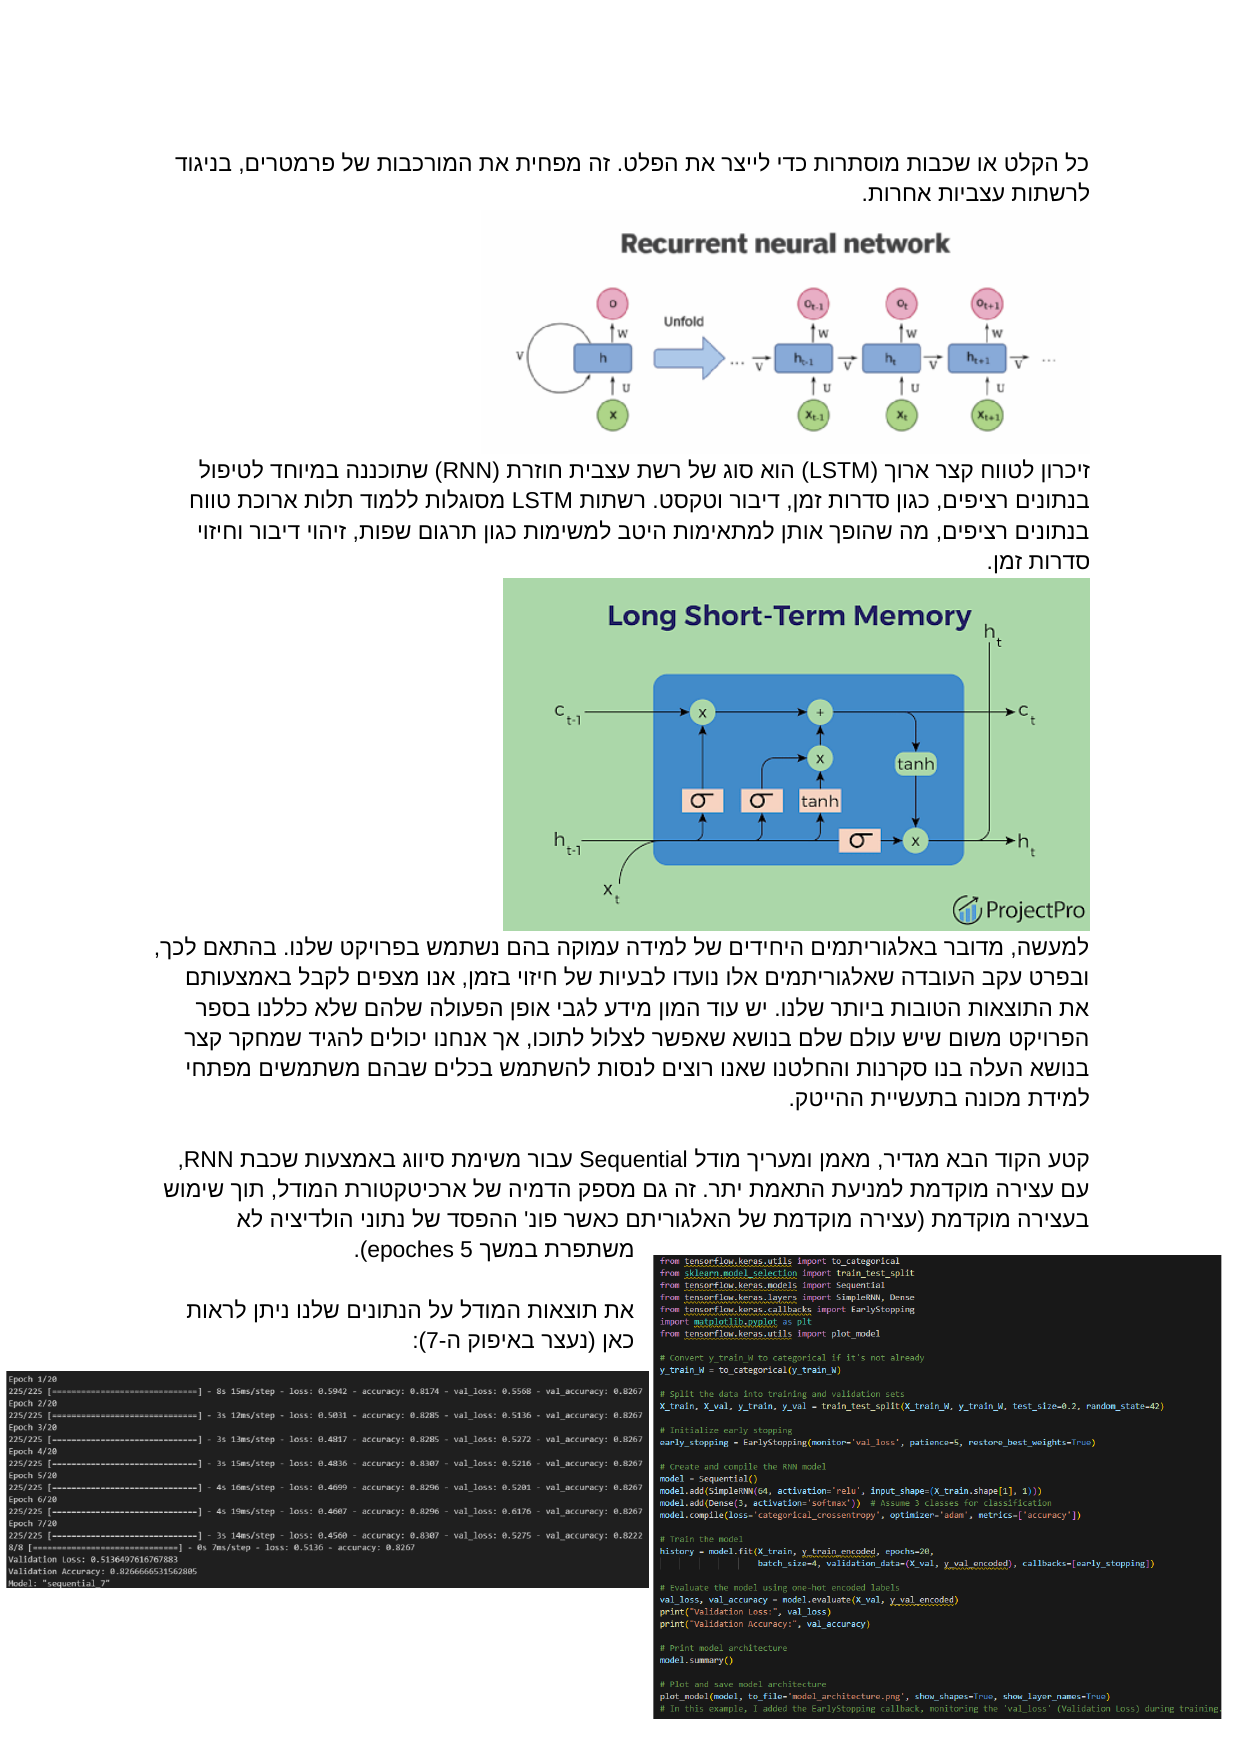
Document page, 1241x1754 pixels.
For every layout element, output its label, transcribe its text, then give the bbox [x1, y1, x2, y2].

text קטע הקוד הבא מגדיר, מאמן ומעריך מודל Sequential עבור משימת סיווג באמצעות שכבת RNN, עם עצירה מוקדמת למניעת התאמת יתר. זה גם מספק הדמיה של ארכיטקטורת המודל, תוך שימוש בעצירה מוקדמת (עצירה מוקדמת של האלגוריתם כאשר פונ' ההפסד של נתוני הולדיציה לא משתפרת במשך 5 epoches). [150, 1146, 1090, 1263]
picture [5, 1371, 648, 1587]
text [150, 150, 1090, 207]
text את תוצאות המודל על הנתונים שלנו ניתן לראות כאן (נעצר באיפוק ה-7): [150, 1297, 652, 1353]
picture [503, 578, 1090, 931]
text למעשה, מדובר באלגוריתמים היחידים של למידה עמוקה בהם נשתמש בפרויקט שלנו. בהתאם לכך, ובפרט עקב העובדה שאלגוריתמים אלו נועדו לבעיות של חיזוי בזמן, אנו מצפים לקבל באמצעותם את התוצאות הטובות ביותר שלנו. יש עוד המון מידע לגבי אופן הפעולה שלהם שלא כללנו בספר הפרויקט משום שיש עולם שלם בנושא שאפשר לצלול לתוכו, אך אנחנו יכולים להגיד שמחקר קצר בנושא העלה בנו סקרנות והחלטנו שאנו רוצים לנסות להשתמש בכלים שבהם משתמשים מפתחי למידת מכונה בתעשיית ההייטק. [150, 934, 1090, 1112]
text זיכרון לטווח קצר ארוך (LSTM) הוא סוג של רשת עצבית חוזרת (RNN) שתוכננה במיוחד לטיפול בנתונים רציפים, כגון סדרות זמן, דיבור וטקסט. רשתות LSTM מסוגלות ללמוד תלות ארוכת טווח בנתונים רציפים, מה שהופך אותן למתאימות היטב למשימות כגון תרגום שפות, זיהוי דיבור וחיזוי סדרות זמן. [150, 457, 1090, 574]
picture [652, 1255, 1222, 1718]
picture [481, 210, 1090, 454]
